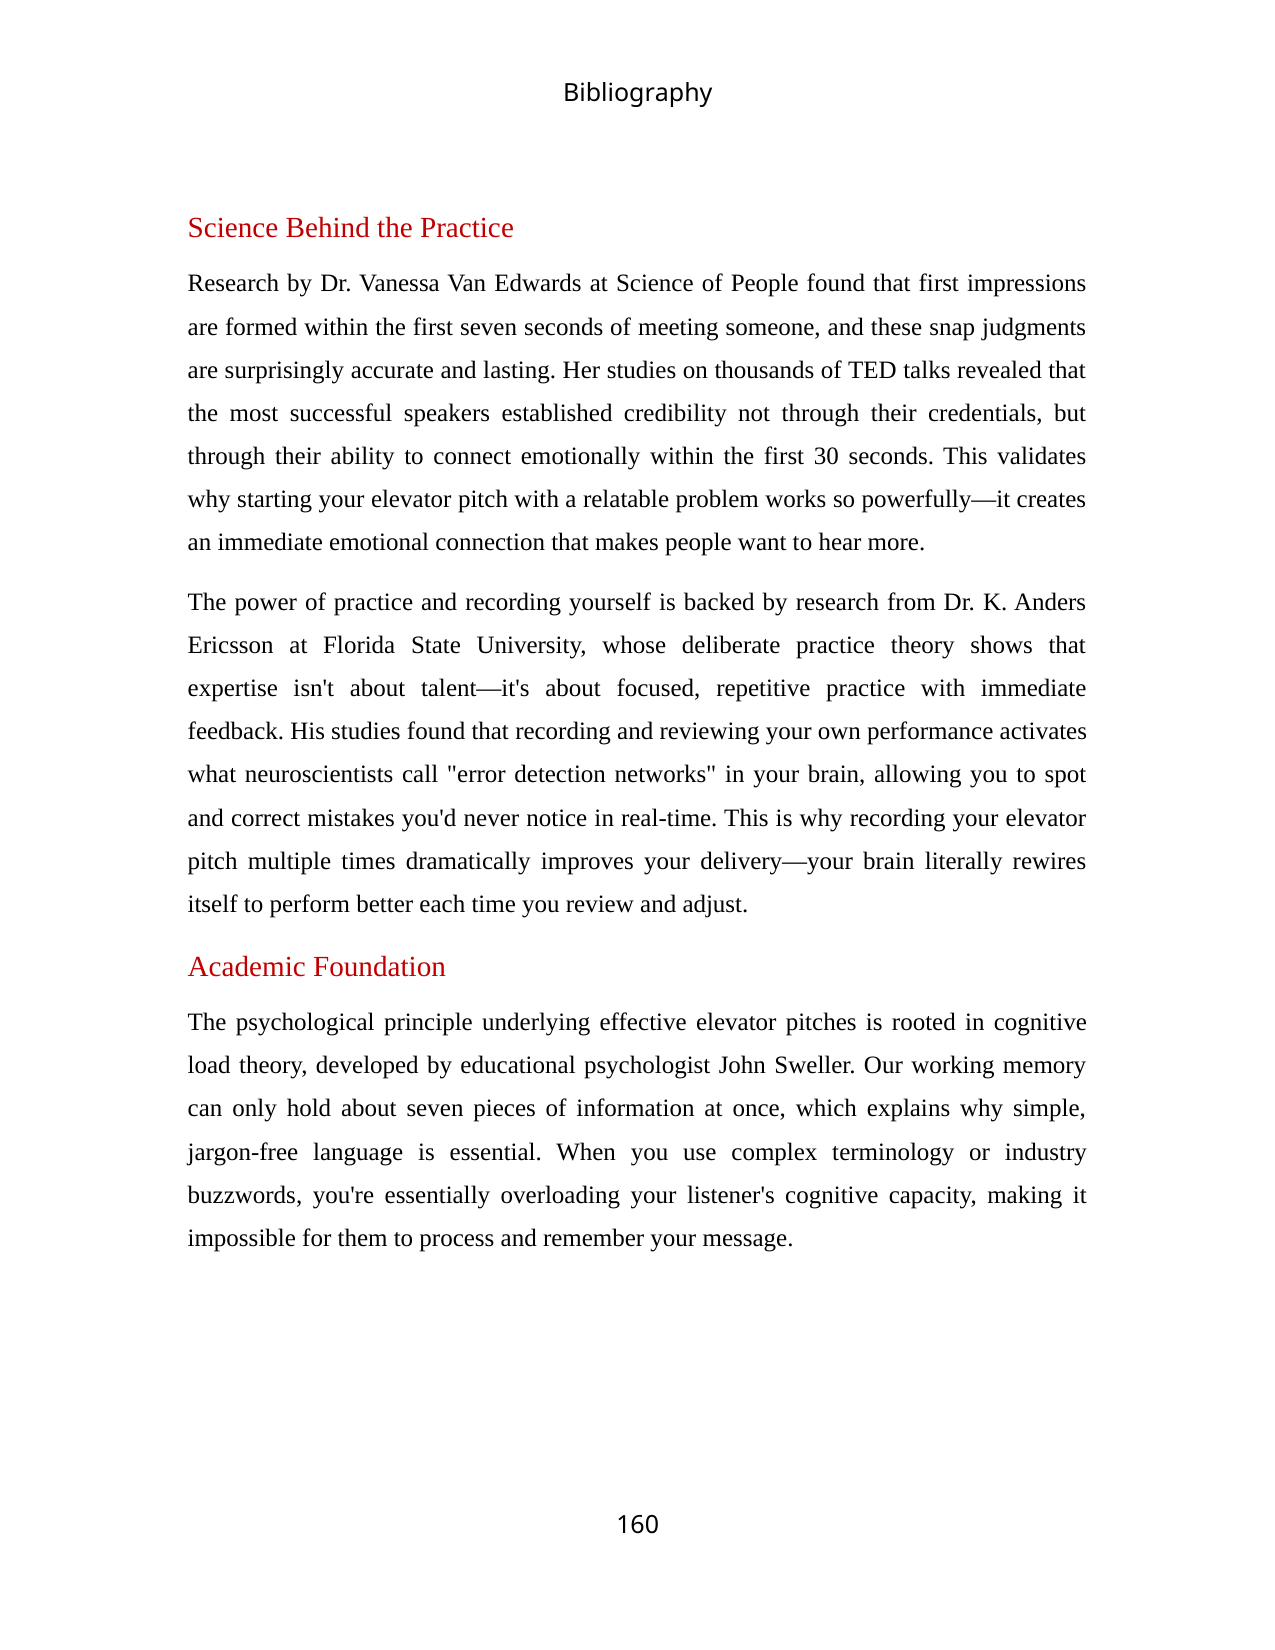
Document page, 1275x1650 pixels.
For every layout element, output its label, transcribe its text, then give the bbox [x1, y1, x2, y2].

text The power of practice and recording yourself is backed by research from Dr. K. Anders Ericsson at Florida State University, whose deliberate practice theory shows that expertise isn't about talent—it's about focused, repetitive practice with immediate feedback. His studies found that recording and reviewing your own performance activates what neuroscientists call "error detection networks" in your brain, allowing you to spot and correct mistakes you'd never notice in real-time. This is why recording your elevator pitch multiple times dramatically improves your delivery—your brain literally rewires itself to perform better each time you review and adjust. [187, 587, 1087, 918]
subtitle Academic Foundation [187, 949, 1087, 982]
subtitle Science Behind the Practice [187, 210, 1087, 243]
text Research by Dr. Vanessa Van Edwards at Science of People found that first impressions are formed within the first seven seconds of meeting someone, and these snap judgments are surprisingly accurate and lasting. Her studies on thousands of TED talks revealed that the most successful speakers established credibility not through their credentials, but through their ability to connect emotionally within the first 30 seconds. This validates why starting your elevator pitch with a relatable problem works so powerfully—it creates an immediate emotional connection that makes people want to hear more. [187, 268, 1087, 556]
text The psychological principle underlying effective elevator pitches is rooted in cognitive load theory, developed by educational psychologist John Sweller. Our working memory can only hold about seven pieces of information at once, which explains why simple, jargon-free language is essential. When you use complex terminology or industry buzzwords, you're essentially overloading your listener's cognitive capacity, making it impossible for them to process and remember your message. [187, 1007, 1087, 1252]
